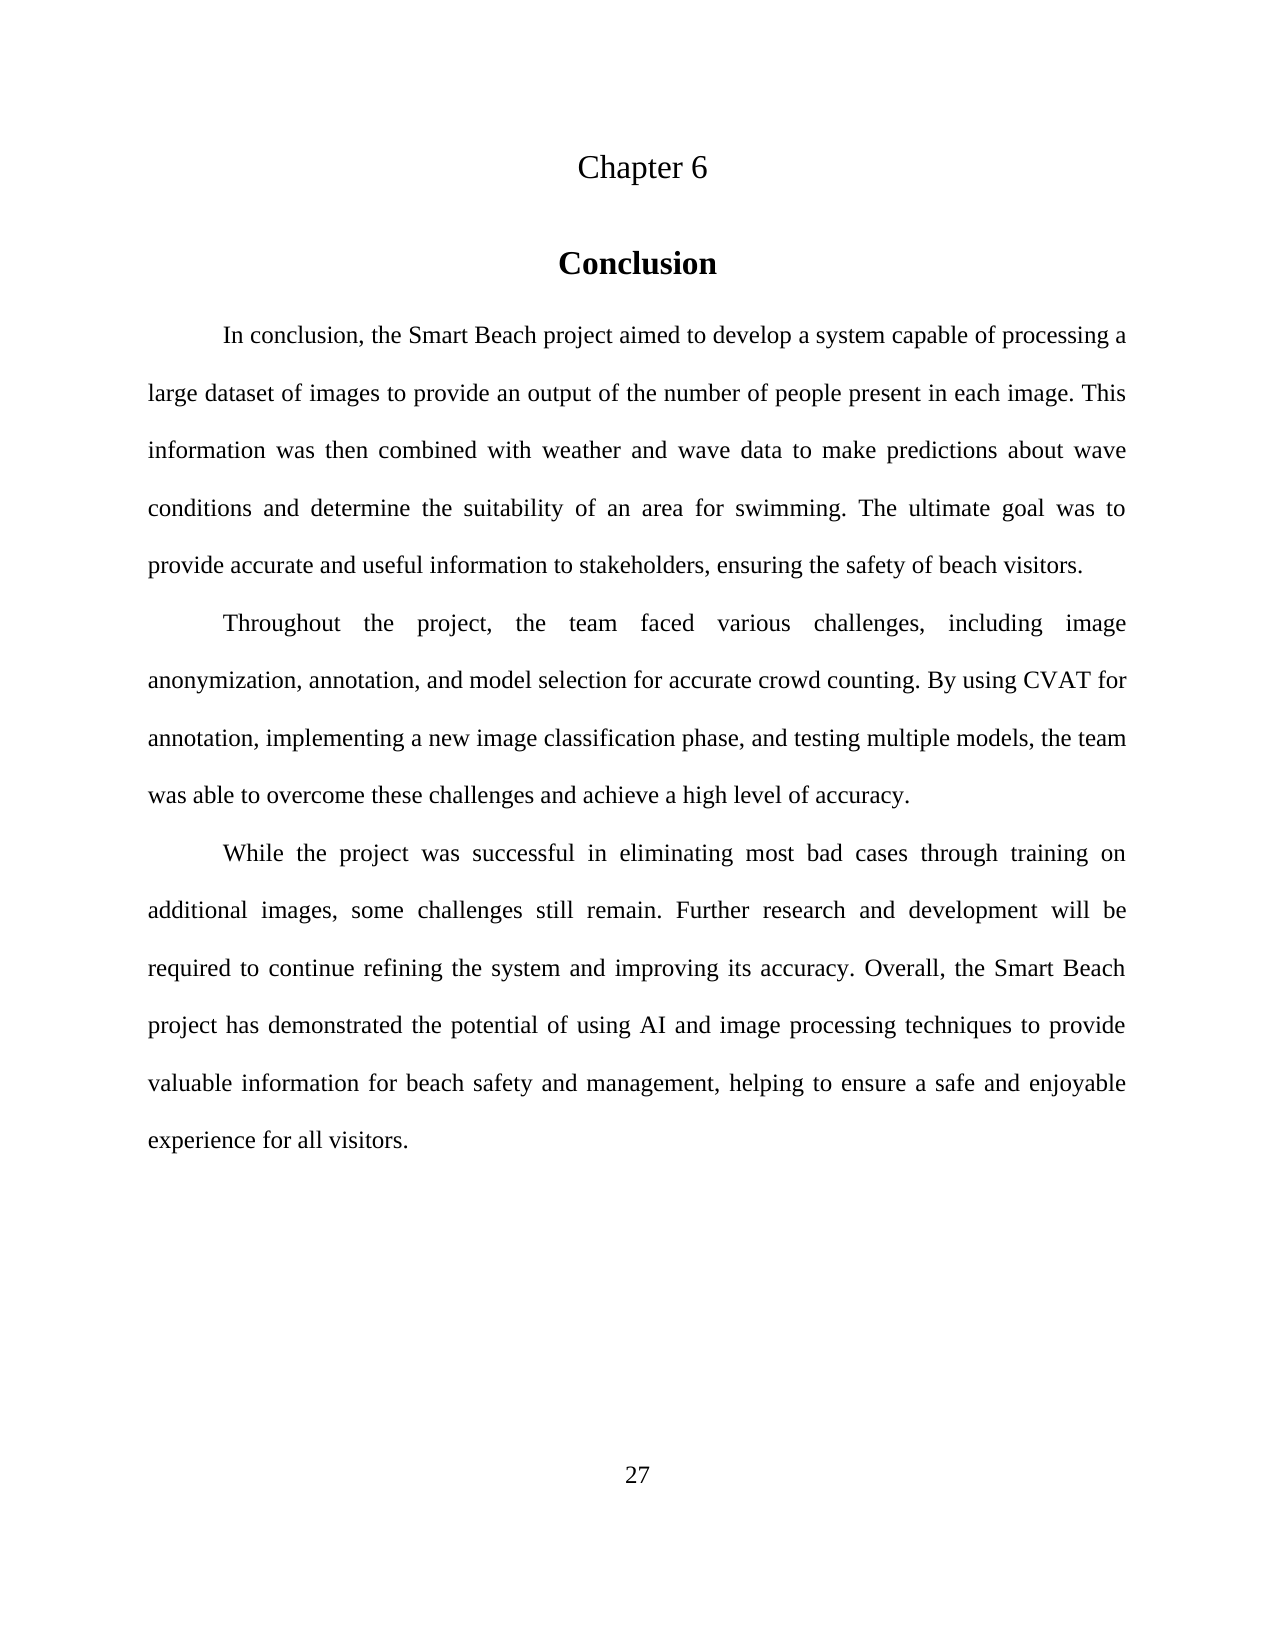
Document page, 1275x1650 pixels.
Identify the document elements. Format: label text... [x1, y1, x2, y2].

text Throughout the project, the team faced various challenges, including image anonymization, annotation, and model selection for accurate crowd counting. By using CVAT for annotation, implementing a new image classification phase, and testing multiple models, the team was able to overcome these challenges and achieve a high level of accuracy. [148, 608, 1127, 809]
text While the project was successful in eliminating most bad cases through training on additional images, some challenges still remain. Further research and development will be required to continue refining the system and improving its accuracy. Overall, the Smart Beach project has demonstrated the potential of using AI and image processing techniques to provide valuable information for beach safety and management, helping to ensure a safe and enjoyable experience for all visitors. [148, 838, 1127, 1154]
title Conclusion [148, 243, 1127, 282]
text In conclusion, the Smart Beach project aimed to develop a system capable of processing a large dataset of images to provide an output of the number of people present in each image. This information was then combined with weather and wave data to make predictions about wave conditions and determine the suitability of an area for swimming. The ultimate goal was to provide accurate and useful information to stakeholders, ensuring the safety of beach visitors. [148, 320, 1127, 579]
